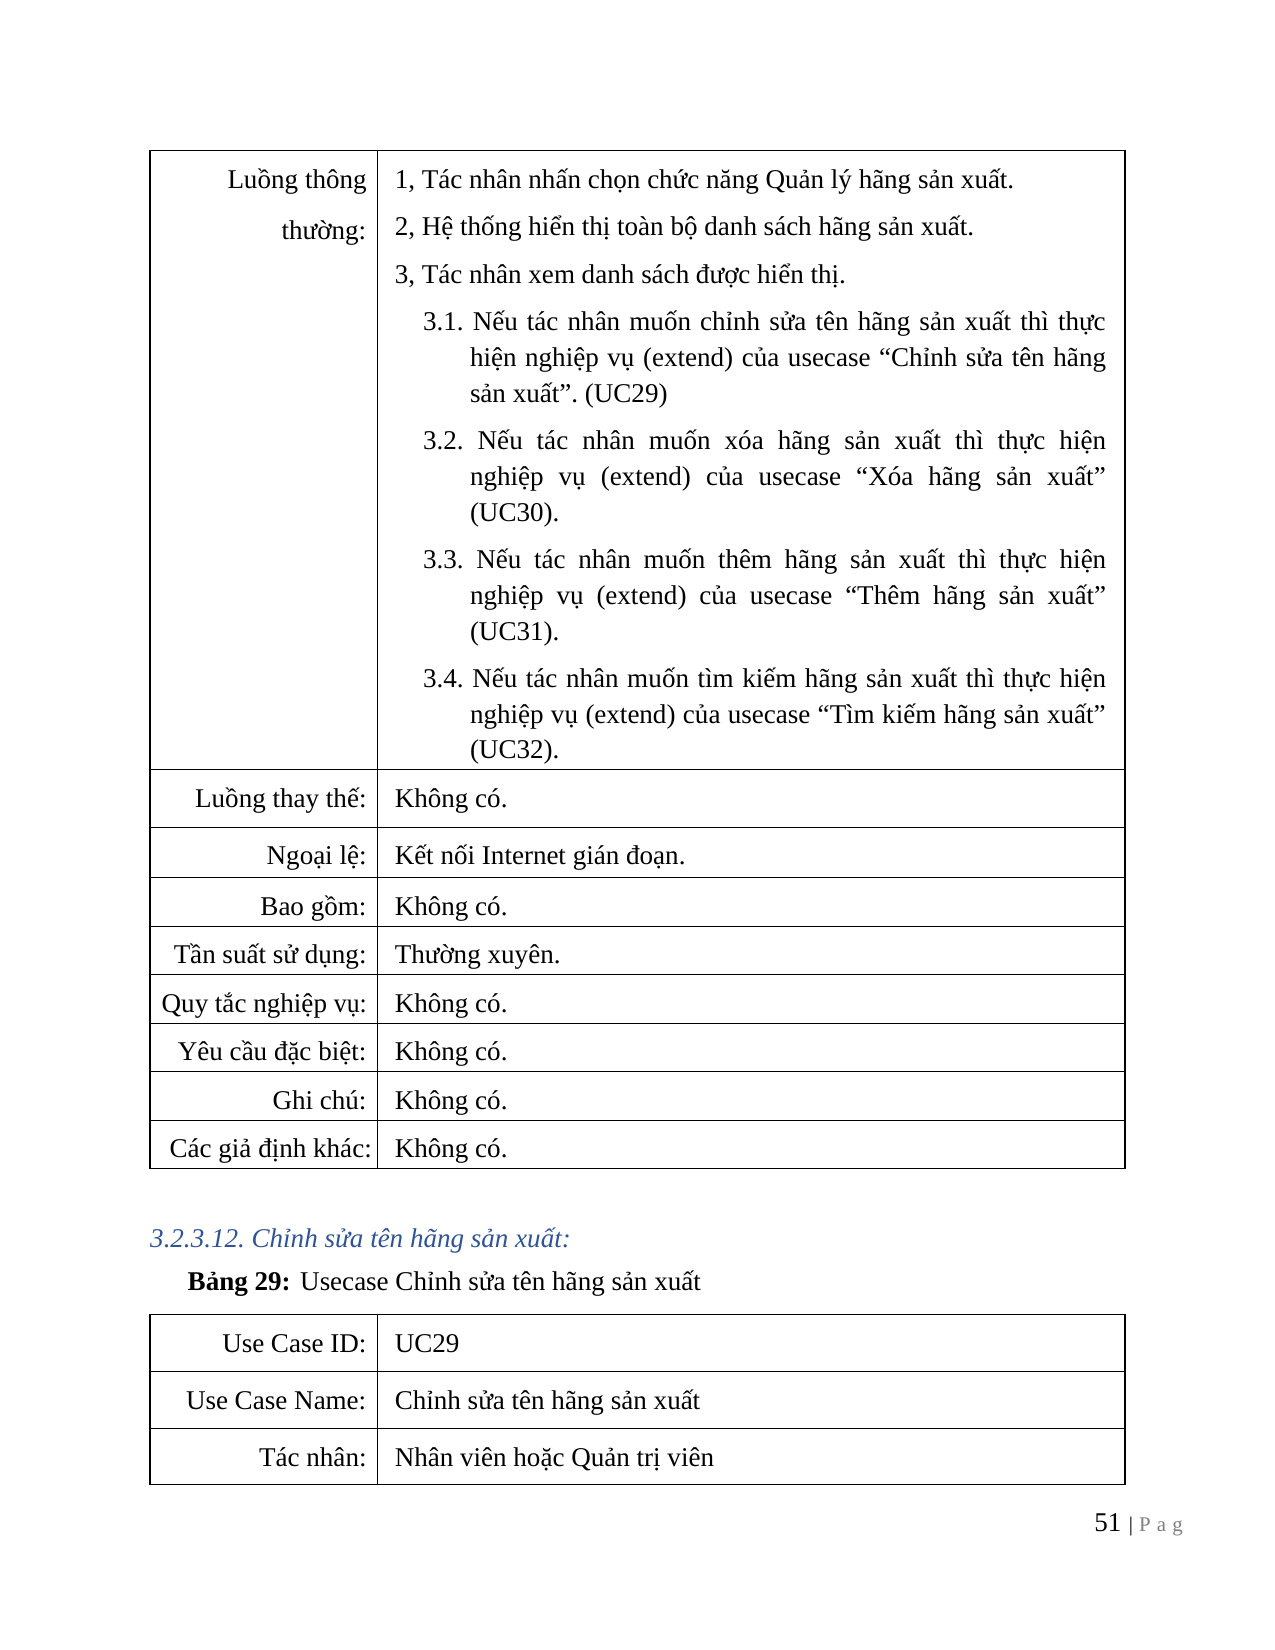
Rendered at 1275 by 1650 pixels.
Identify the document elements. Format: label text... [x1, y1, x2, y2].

table_cell Không có. [378, 1024, 1124, 1071]
table_cell Kết nối Internet gián đoạn. [378, 828, 1124, 877]
table_cell Tác nhân: [151, 1429, 377, 1484]
table_cell Tần suất sử dụng: [151, 927, 377, 974]
table_header UC29 [378, 1315, 1124, 1371]
table_cell Yêu cầu đặc biệt: [151, 1024, 377, 1071]
table_cell Ghi chú: [151, 1072, 377, 1120]
table_cell Không có. [378, 770, 1124, 827]
table_cell Không có. [378, 975, 1124, 1023]
table_cell 1, Tác nhân nhấn chọn chức năng Quản lý hãng sản xuất. 2, Hệ thống hiển thị toàn bộ danh sách hãng sản xuất. 3, Tác nhân xem danh sách được hiển thị. 3.1. Nếu tác nhân muốn chỉnh sửa tên hãng sản xuất thì thực hiện nghiệp vụ (extend) của usecase “Chỉnh sửa tên hãng sản xuất”. (UC29) 3.2. Nếu tác nhân muốn xóa hãng sản xuất thì thực hiện nghiệp vụ (extend) của usecase “Xóa hãng sản xuất” (UC30). 3.3. Nếu tác nhân muốn thêm hãng sản xuất thì thực hiện nghiệp vụ (extend) của usecase “Thêm hãng sản xuất” (UC31). 3.4. Nếu tác nhân muốn tìm kiếm hãng sản xuất thì thực hiện nghiệp vụ (extend) của usecase “Tìm kiếm hãng sản xuất” (UC32). [378, 151, 1124, 769]
subtitle 3.2.3.12. Chỉnh sửa tên hãng sản xuất: [150, 1222, 1134, 1253]
table_cell Luồng thông thường: [151, 151, 377, 769]
table_cell Use Case Name: [151, 1372, 377, 1427]
subtitle Usecase Chỉnh sửa tên hãng sản xuất [187, 1265, 1134, 1297]
table_cell Quy tắc nghiệp vụ: [151, 975, 377, 1023]
table_cell Không có. [378, 1121, 1124, 1168]
table_cell Ngoại lệ: [151, 828, 377, 877]
table_cell Luồng thay thế: [151, 770, 377, 827]
table_header Use Case ID: [151, 1315, 377, 1371]
table_cell Không có. [378, 878, 1124, 926]
table_cell Thường xuyên. [378, 927, 1124, 974]
table_cell Không có. [378, 1072, 1124, 1120]
table_cell Các giả định khác: [151, 1121, 377, 1168]
table_cell Chỉnh sửa tên hãng sản xuất [378, 1372, 1124, 1427]
table_cell Bao gồm: [151, 878, 377, 926]
table_cell Nhân viên hoặc Quản trị viên [378, 1429, 1124, 1484]
